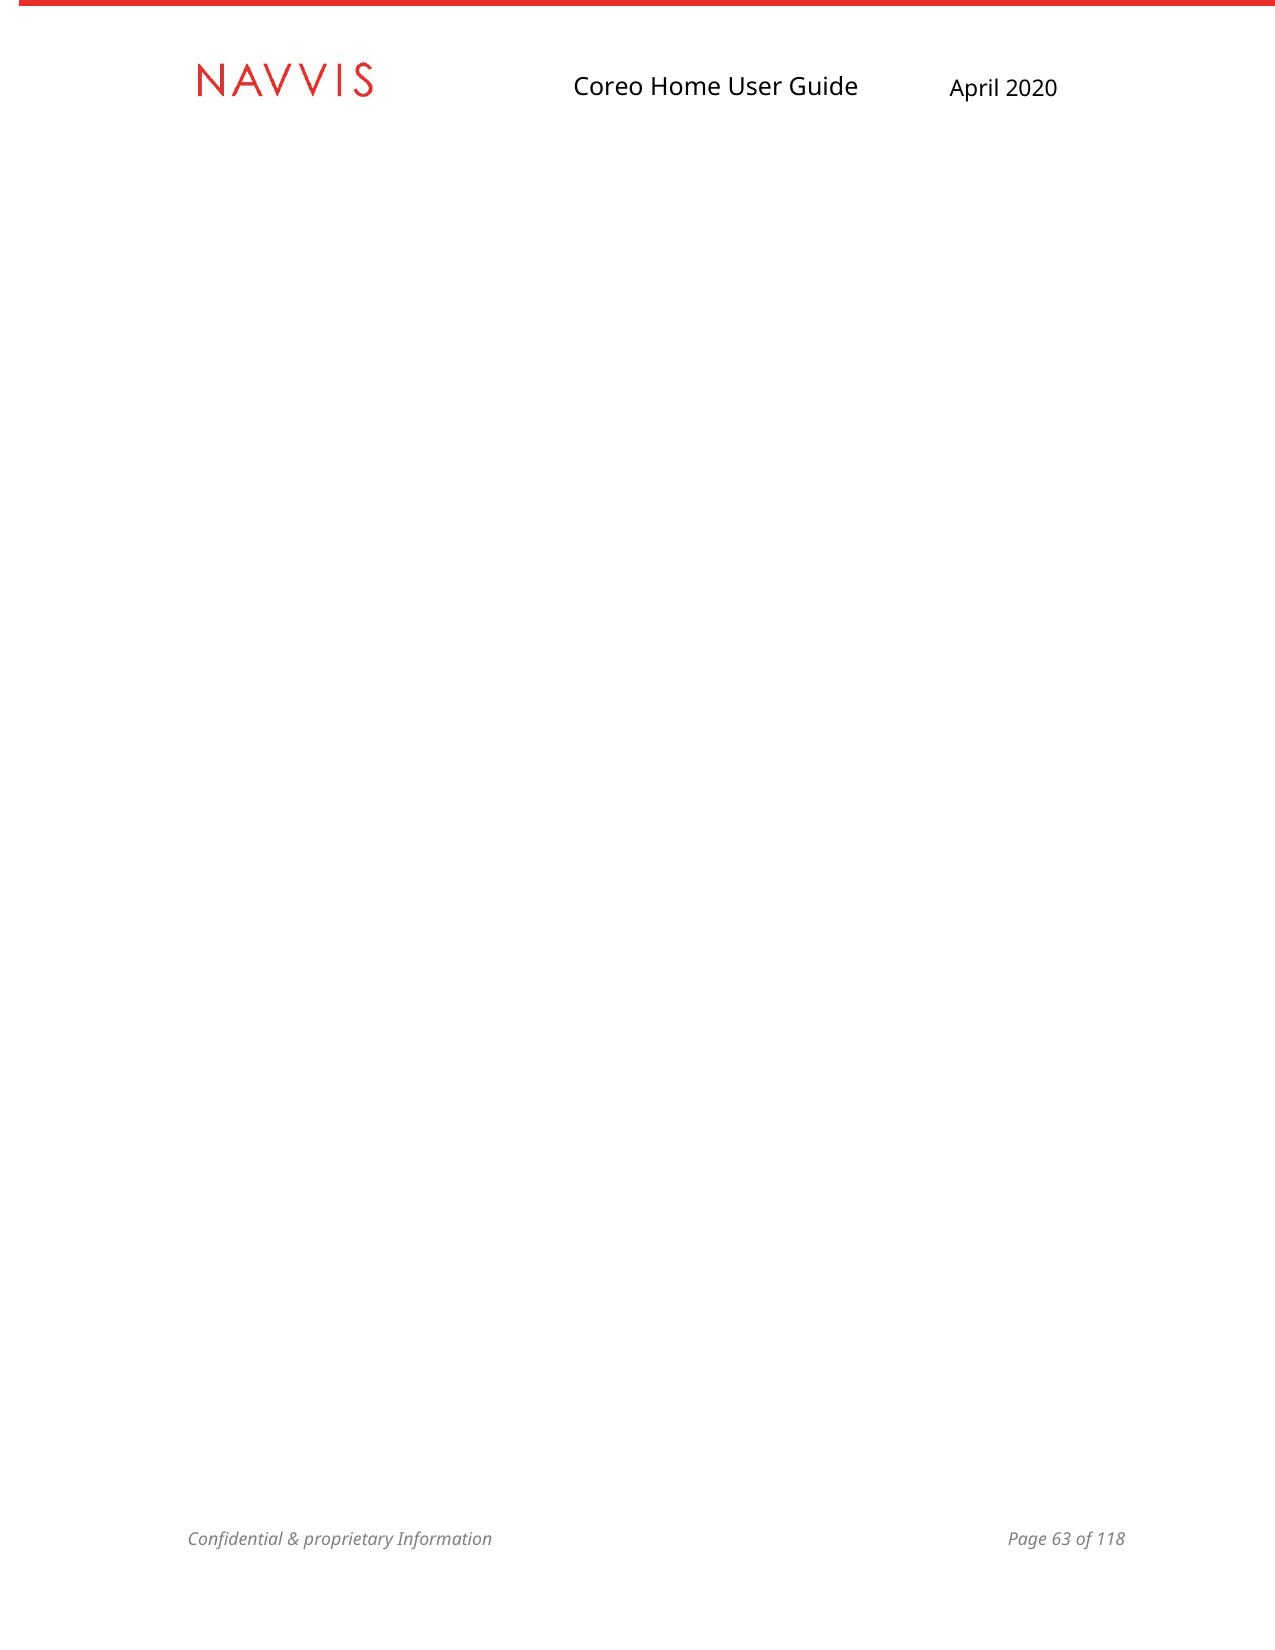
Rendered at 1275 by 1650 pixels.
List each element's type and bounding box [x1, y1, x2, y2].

picture [187, 55, 383, 104]
